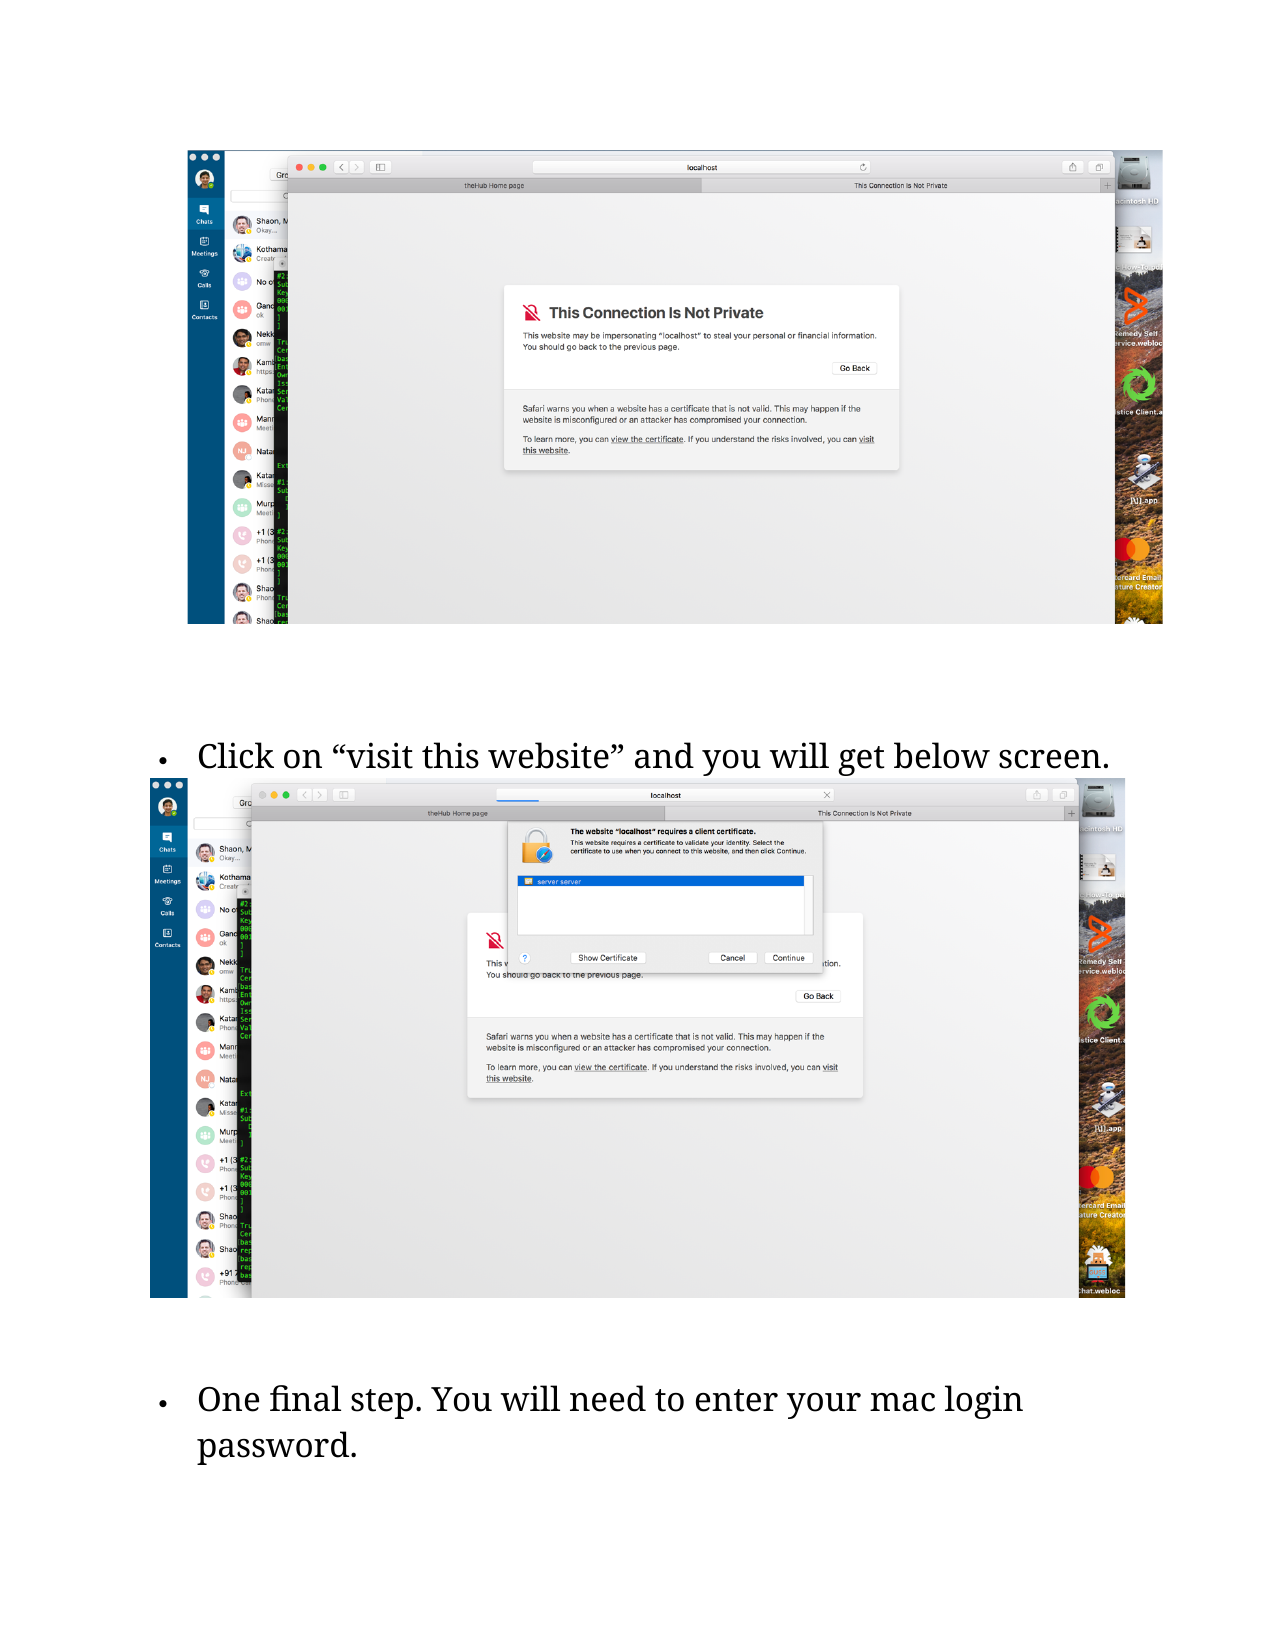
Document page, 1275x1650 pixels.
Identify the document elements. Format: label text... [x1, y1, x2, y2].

list Click on “visit this website” and you will get below screen. [159, 733, 1125, 778]
picture [187, 150, 1163, 624]
list One final step. You will need to enter your mac login password. [159, 1376, 1125, 1467]
picture [163, 833, 171, 840]
picture [150, 778, 1125, 1298]
picture [200, 206, 208, 213]
